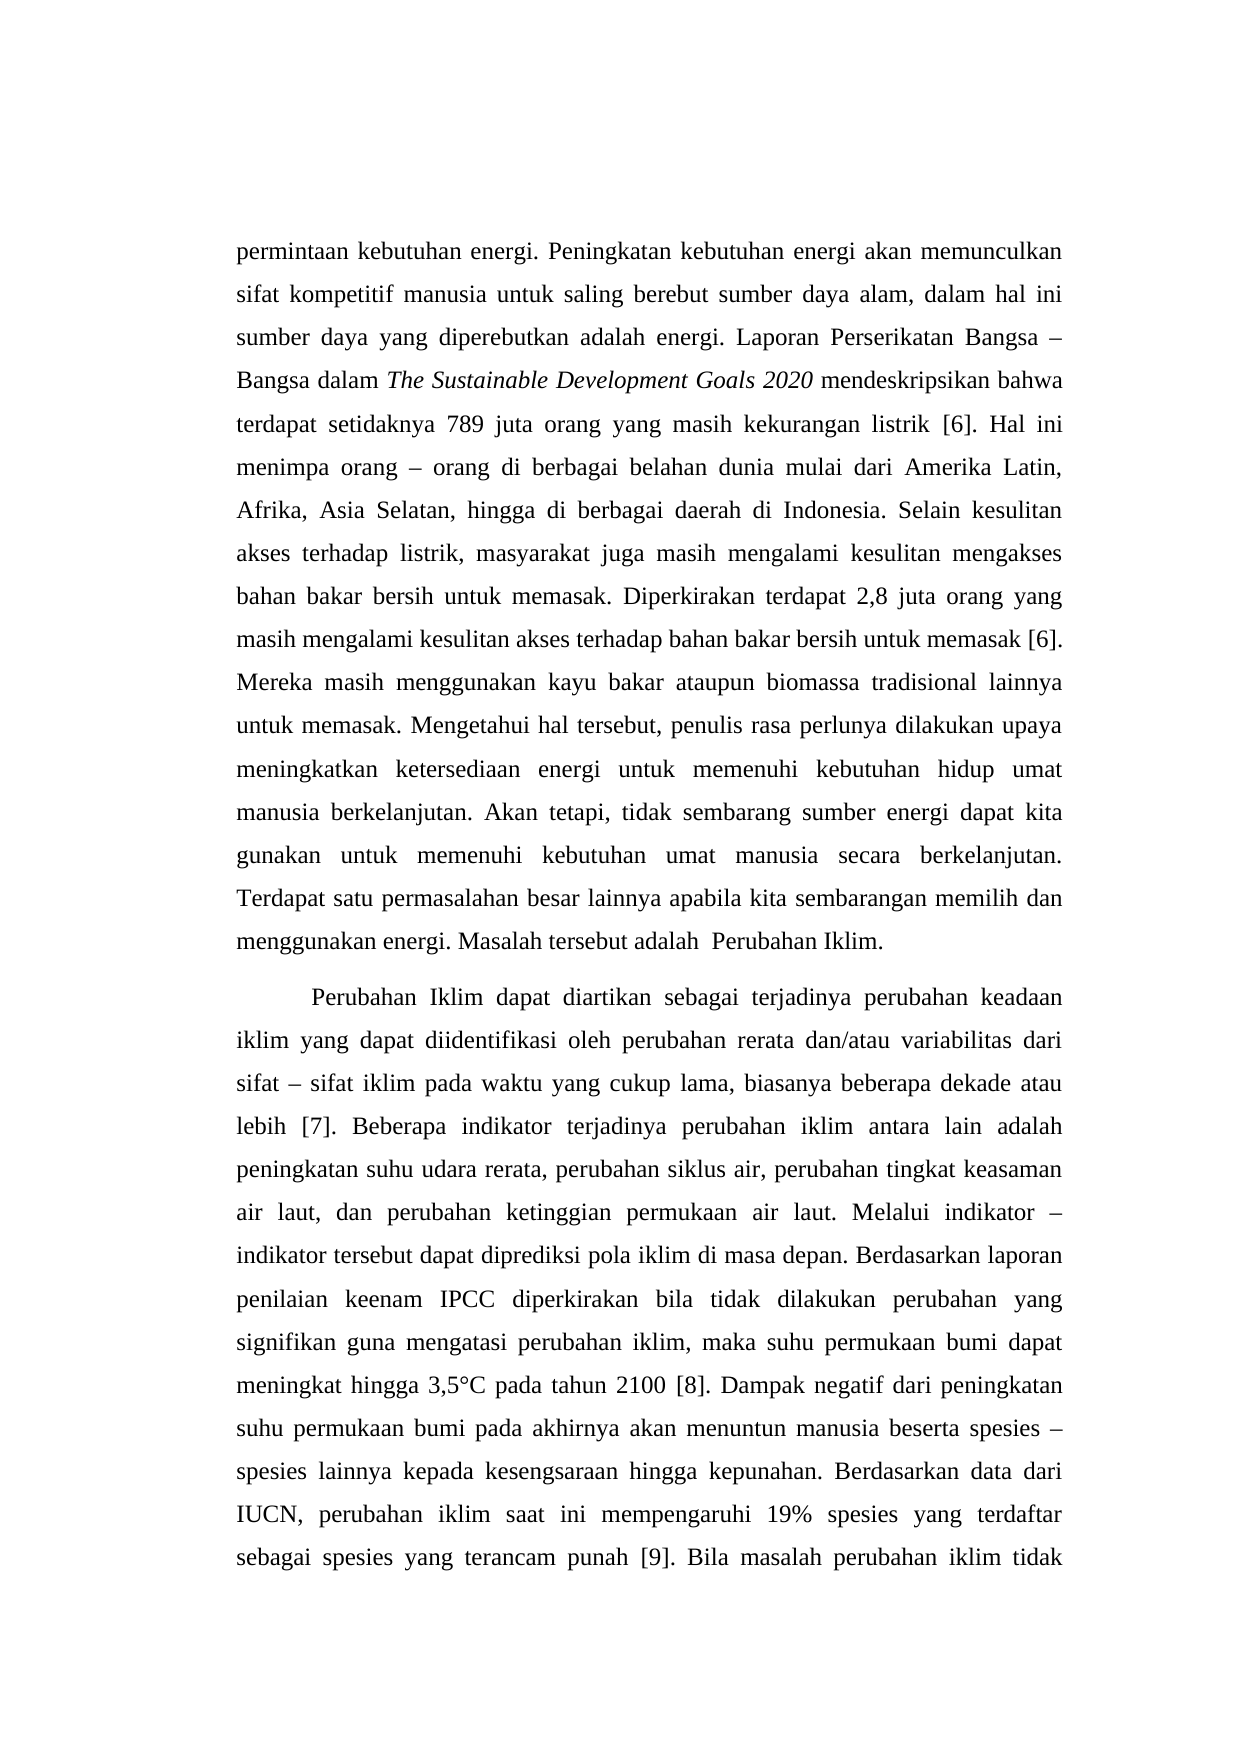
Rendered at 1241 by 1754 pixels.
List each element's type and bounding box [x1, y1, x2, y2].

text [236, 236, 1063, 955]
text [236, 982, 1063, 1571]
